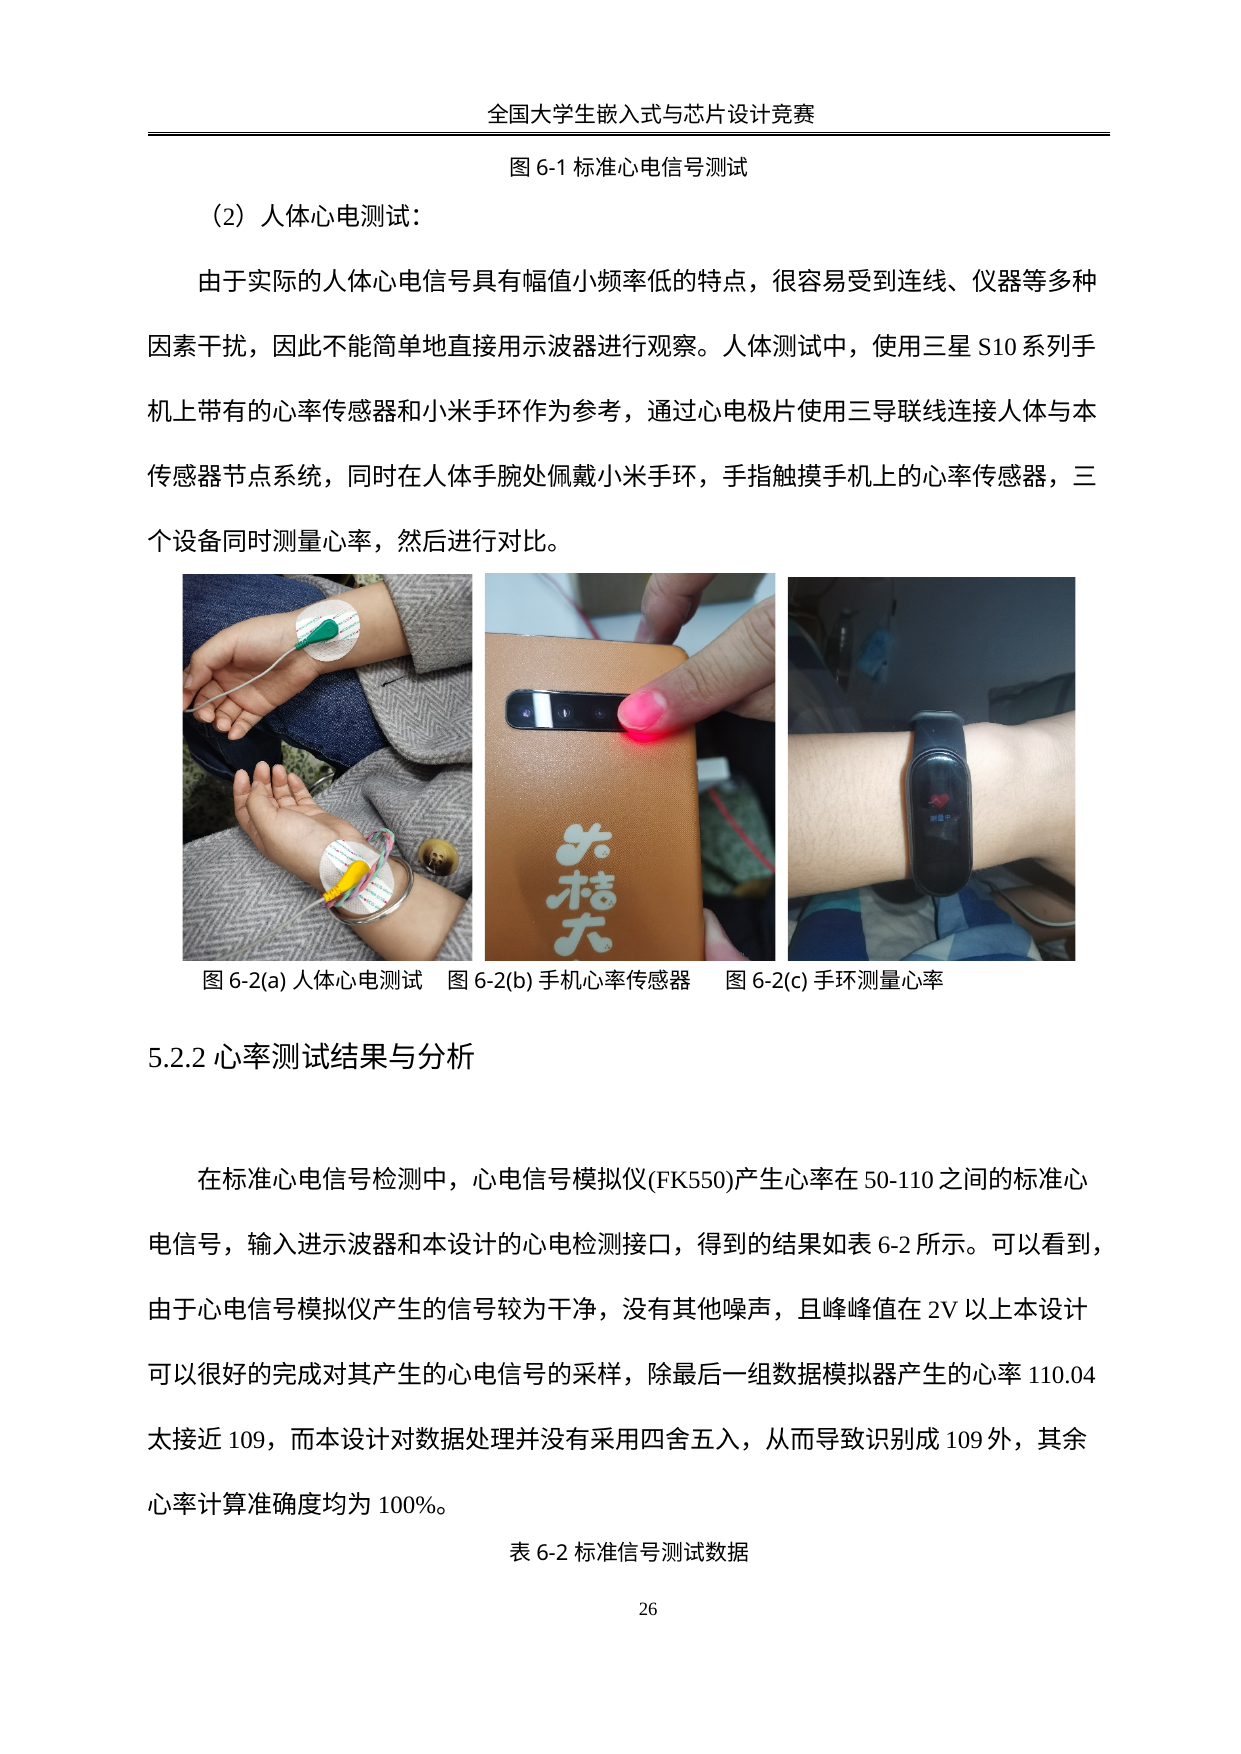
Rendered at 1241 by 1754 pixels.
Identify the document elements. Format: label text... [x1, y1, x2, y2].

text 图6-2(a) 人体心电测试 图6-2(b) 手机心率传感器 图6-2(c) 手环测量心率 [148, 962, 1110, 995]
picture [484, 573, 776, 961]
text 图6-1 标准心电信号测试 [148, 150, 1110, 182]
text 由于实际的人体心电信号具有幅值小频率低的特点，很容易受到连线、仪器等多种因素干扰，因此不能简单地直接用示波器进行观察。人体测试中，使用三星S10系列手机上带有的心率传感器和小米手环作为参考，通过心电极片使用三导联线连接人体与本传感器节点系统，同时在人体手腕处佩戴小米手环，手指触摸手机上的心率传感器，三个设备同时测量心率，然后进行对比。 [148, 247, 1110, 572]
text 在标准心电信号检测中，心电信号模拟仪(FK550)产生心率在50-110之间的标准心电信号，输入进示波器和本设计的心电检测接口，得到的结果如表6-2所示。可以看到，由于心电信号模拟仪产生的信号较为干净，没有其他噪声，且峰峰值在2V以上本设计可以很好的完成对其产生的心电信号的采样，除最后一组数据模拟器产生的心率110.04太接近109，而本设计对数据处理并没有采用四舍五入，从而导致识别成109外，其余心率计算准确度均为100%。 [148, 1145, 1110, 1535]
text （2）人体心电测试： [148, 182, 1110, 247]
subtitle 5.2.2 心率测试结果与分析 [148, 1022, 1110, 1087]
text 表 6-2 标准信号测试数据 [148, 1535, 1110, 1567]
picture [787, 577, 1076, 961]
picture [182, 574, 473, 961]
